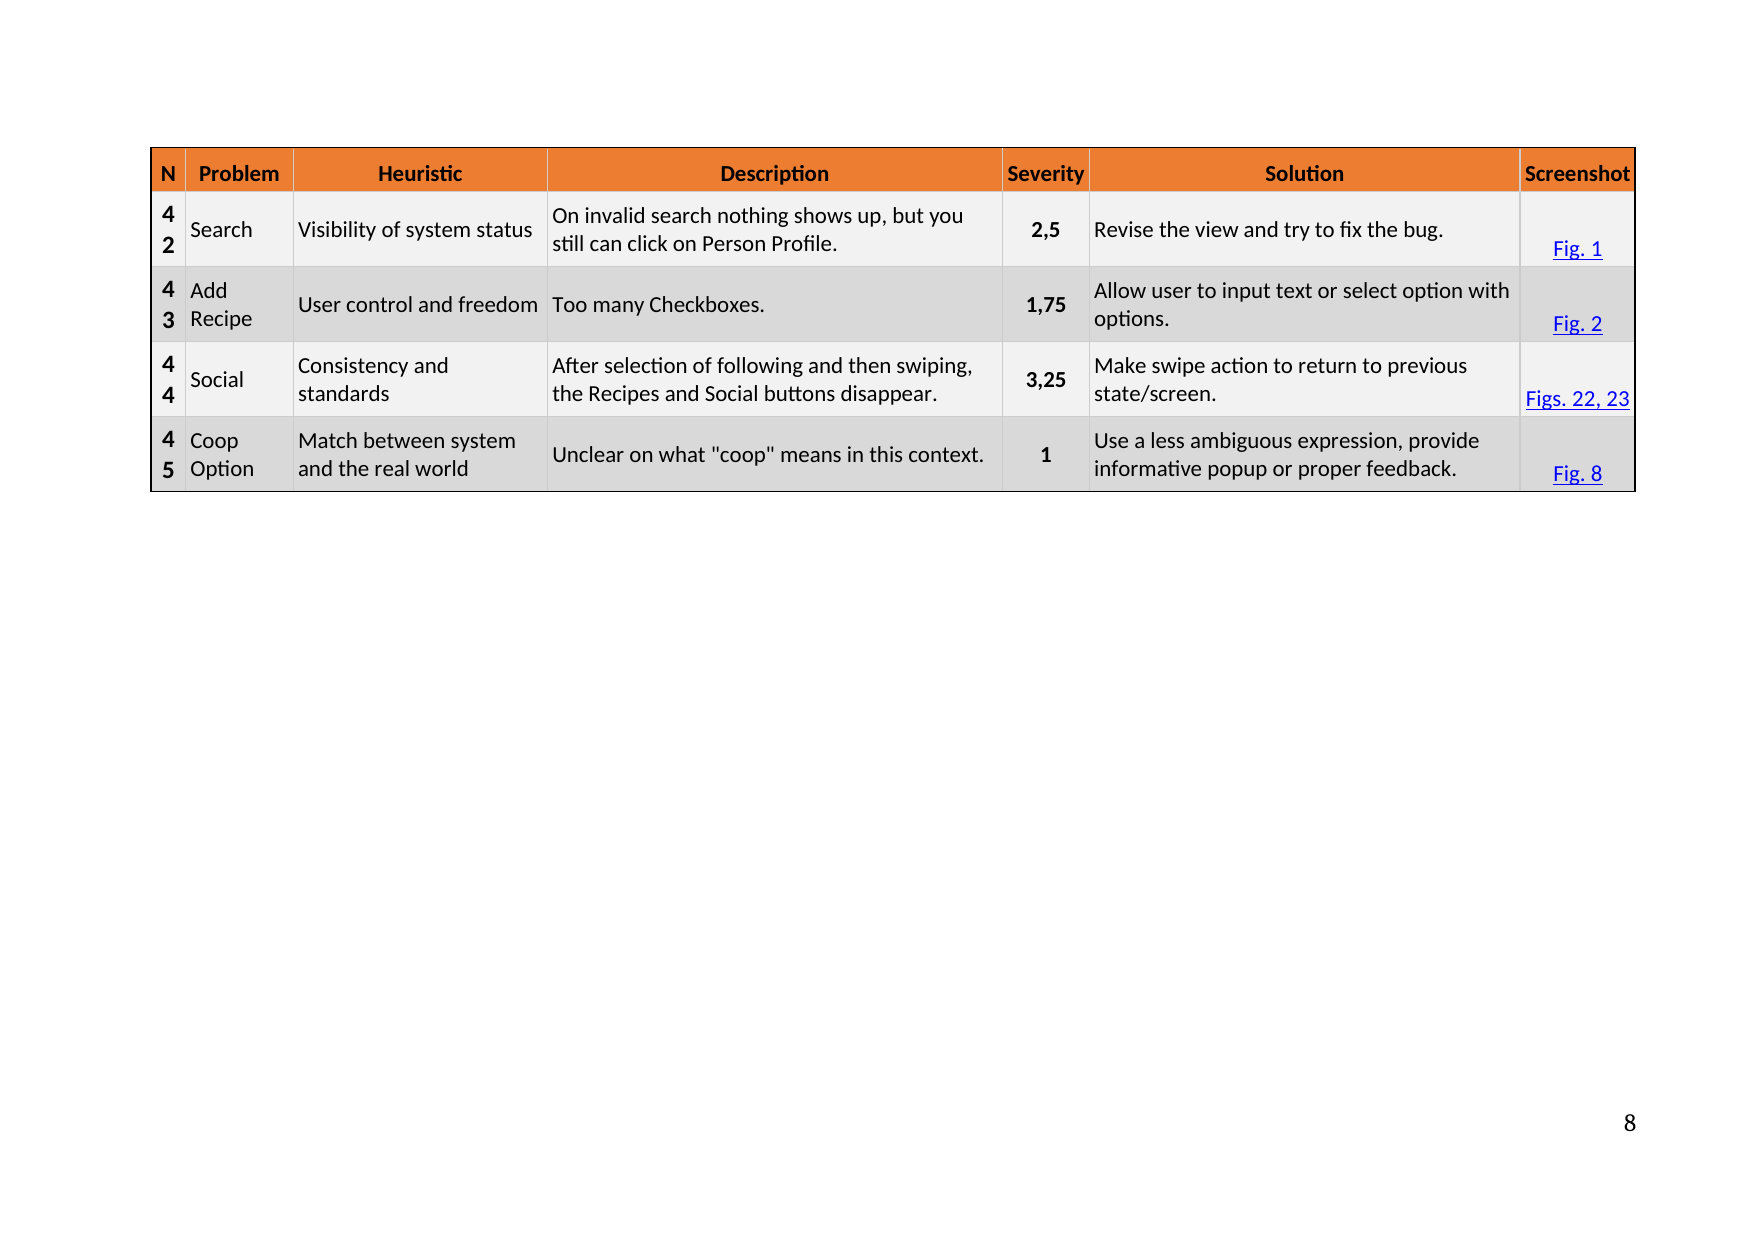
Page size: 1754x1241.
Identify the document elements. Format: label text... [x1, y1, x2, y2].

table_cell Use a less ambiguous expression, provide informative popup or proper feedback. [1090, 417, 1519, 491]
table_cell 44 [152, 342, 185, 416]
table_cell User control and freedom [294, 267, 547, 341]
table_header Description [548, 148, 1002, 191]
table_cell Too many Checkboxes. [548, 267, 1002, 341]
table_cell Consistency and standards [294, 342, 547, 416]
table_cell Figs. 22, 23 [1521, 342, 1634, 416]
table_cell Coop Option [186, 417, 293, 491]
table_cell 45 [152, 417, 185, 491]
table_cell Fig. 1 [1521, 192, 1634, 266]
table_cell 2,5 [1003, 192, 1089, 266]
table_header Screenshot [1521, 148, 1634, 191]
table_cell Unclear on what "coop" means in this context. [548, 417, 1002, 491]
table_header N [152, 148, 185, 191]
table_cell Add Recipe [186, 267, 293, 341]
table_cell 3,25 [1003, 342, 1089, 416]
table_cell Search [186, 192, 293, 266]
table_header Heuristic [294, 148, 547, 191]
table_cell Match between system and the real world [294, 417, 547, 491]
table_cell Visibility of system status [294, 192, 547, 266]
table_cell Revise the view and try to fix the bug. [1090, 192, 1519, 266]
table_cell 1 [1003, 417, 1089, 491]
table_cell 1,75 [1003, 267, 1089, 341]
table_header Severity [1003, 148, 1089, 191]
table_header Solution [1090, 148, 1520, 191]
table_cell Allow user to input text or select option with options. [1090, 267, 1519, 341]
table_cell On invalid search nothing shows up, but you still can click on Person Profile. [548, 192, 1002, 266]
table_cell 43 [152, 267, 185, 341]
table_cell Make swipe action to return to previous state/screen. [1090, 342, 1519, 416]
table_cell Fig. 2 [1521, 267, 1634, 341]
table_cell Social [186, 342, 293, 416]
table_cell Fig. 8 [1521, 417, 1634, 491]
table_header Problem [186, 148, 293, 191]
table_cell After selection of following and then swiping, the Recipes and Social buttons disappear. [548, 342, 1002, 416]
table_cell 42 [152, 192, 185, 266]
